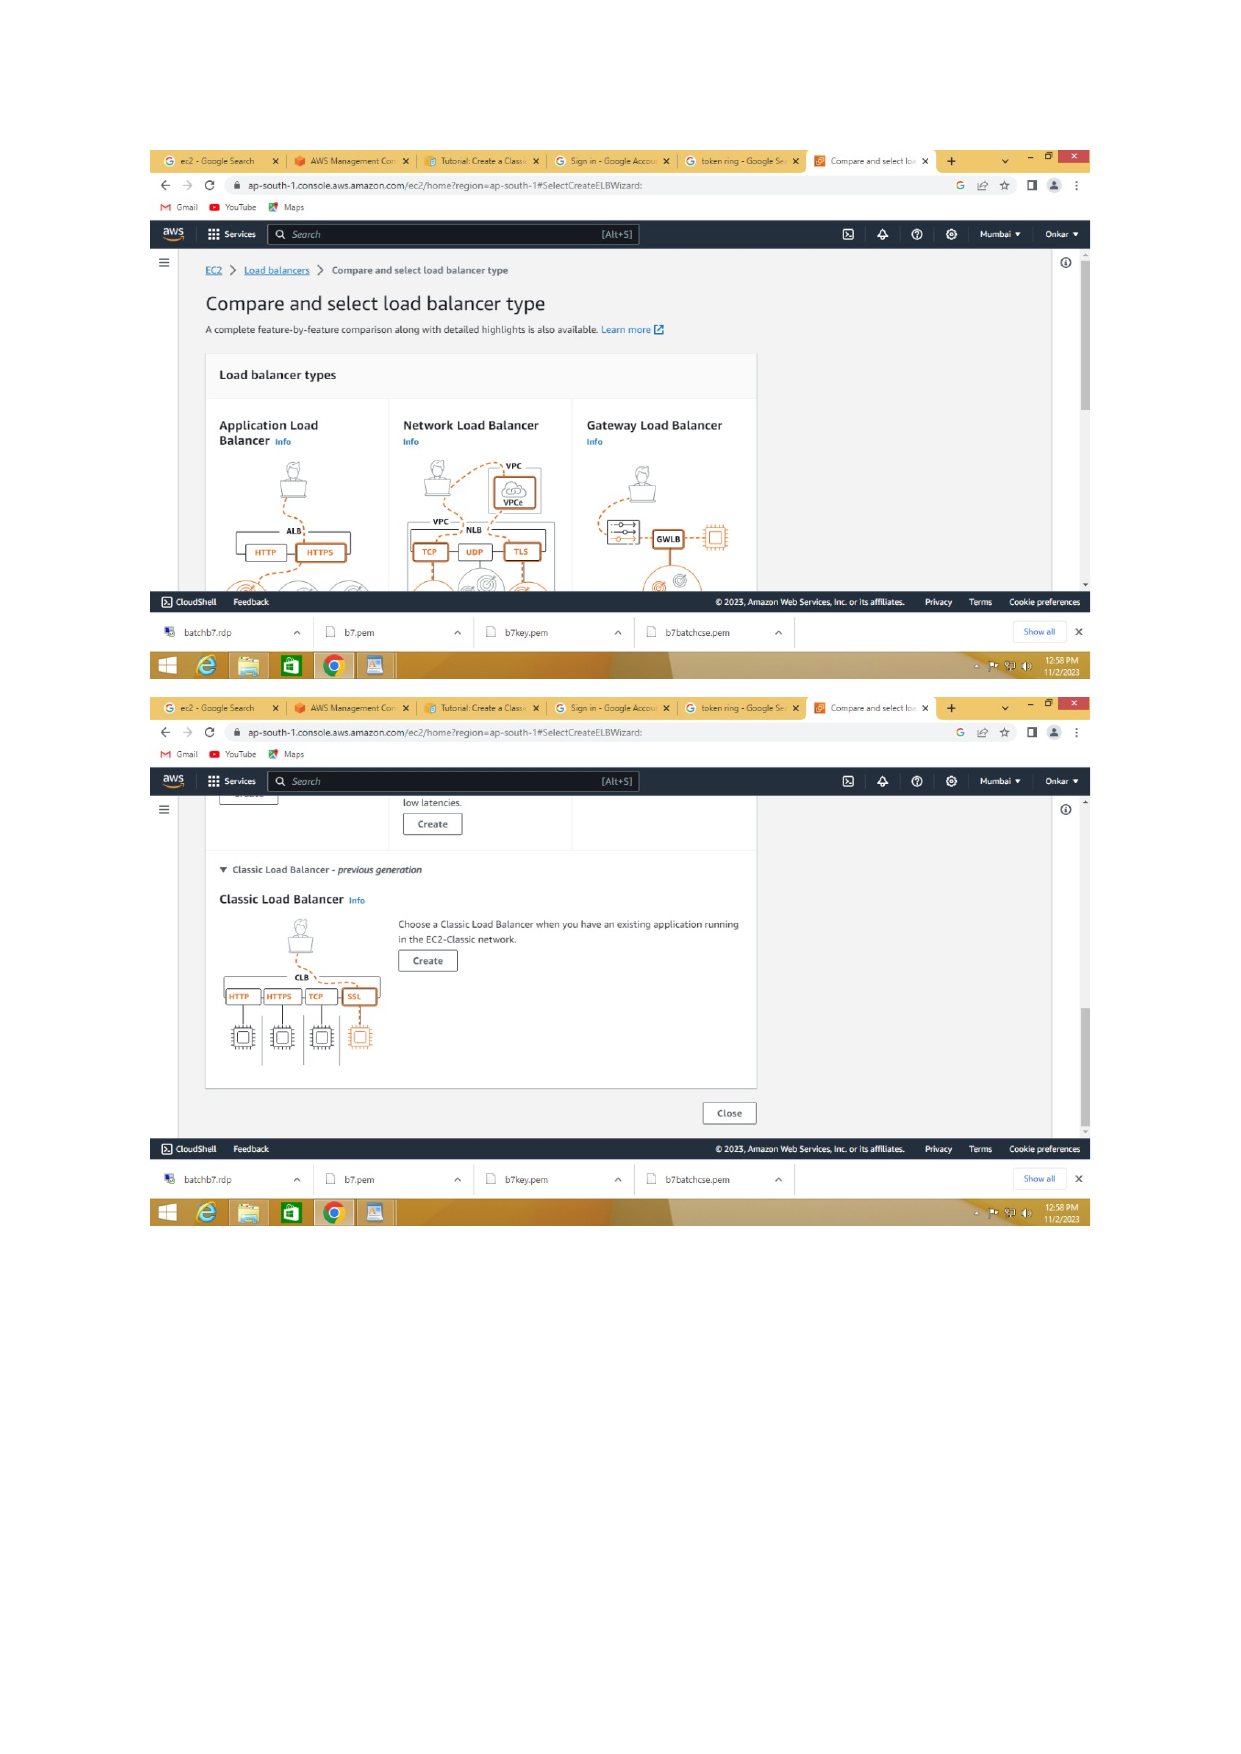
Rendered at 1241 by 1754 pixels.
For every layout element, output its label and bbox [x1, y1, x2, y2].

picture [150, 150, 1091, 679]
picture [150, 697, 1091, 1226]
